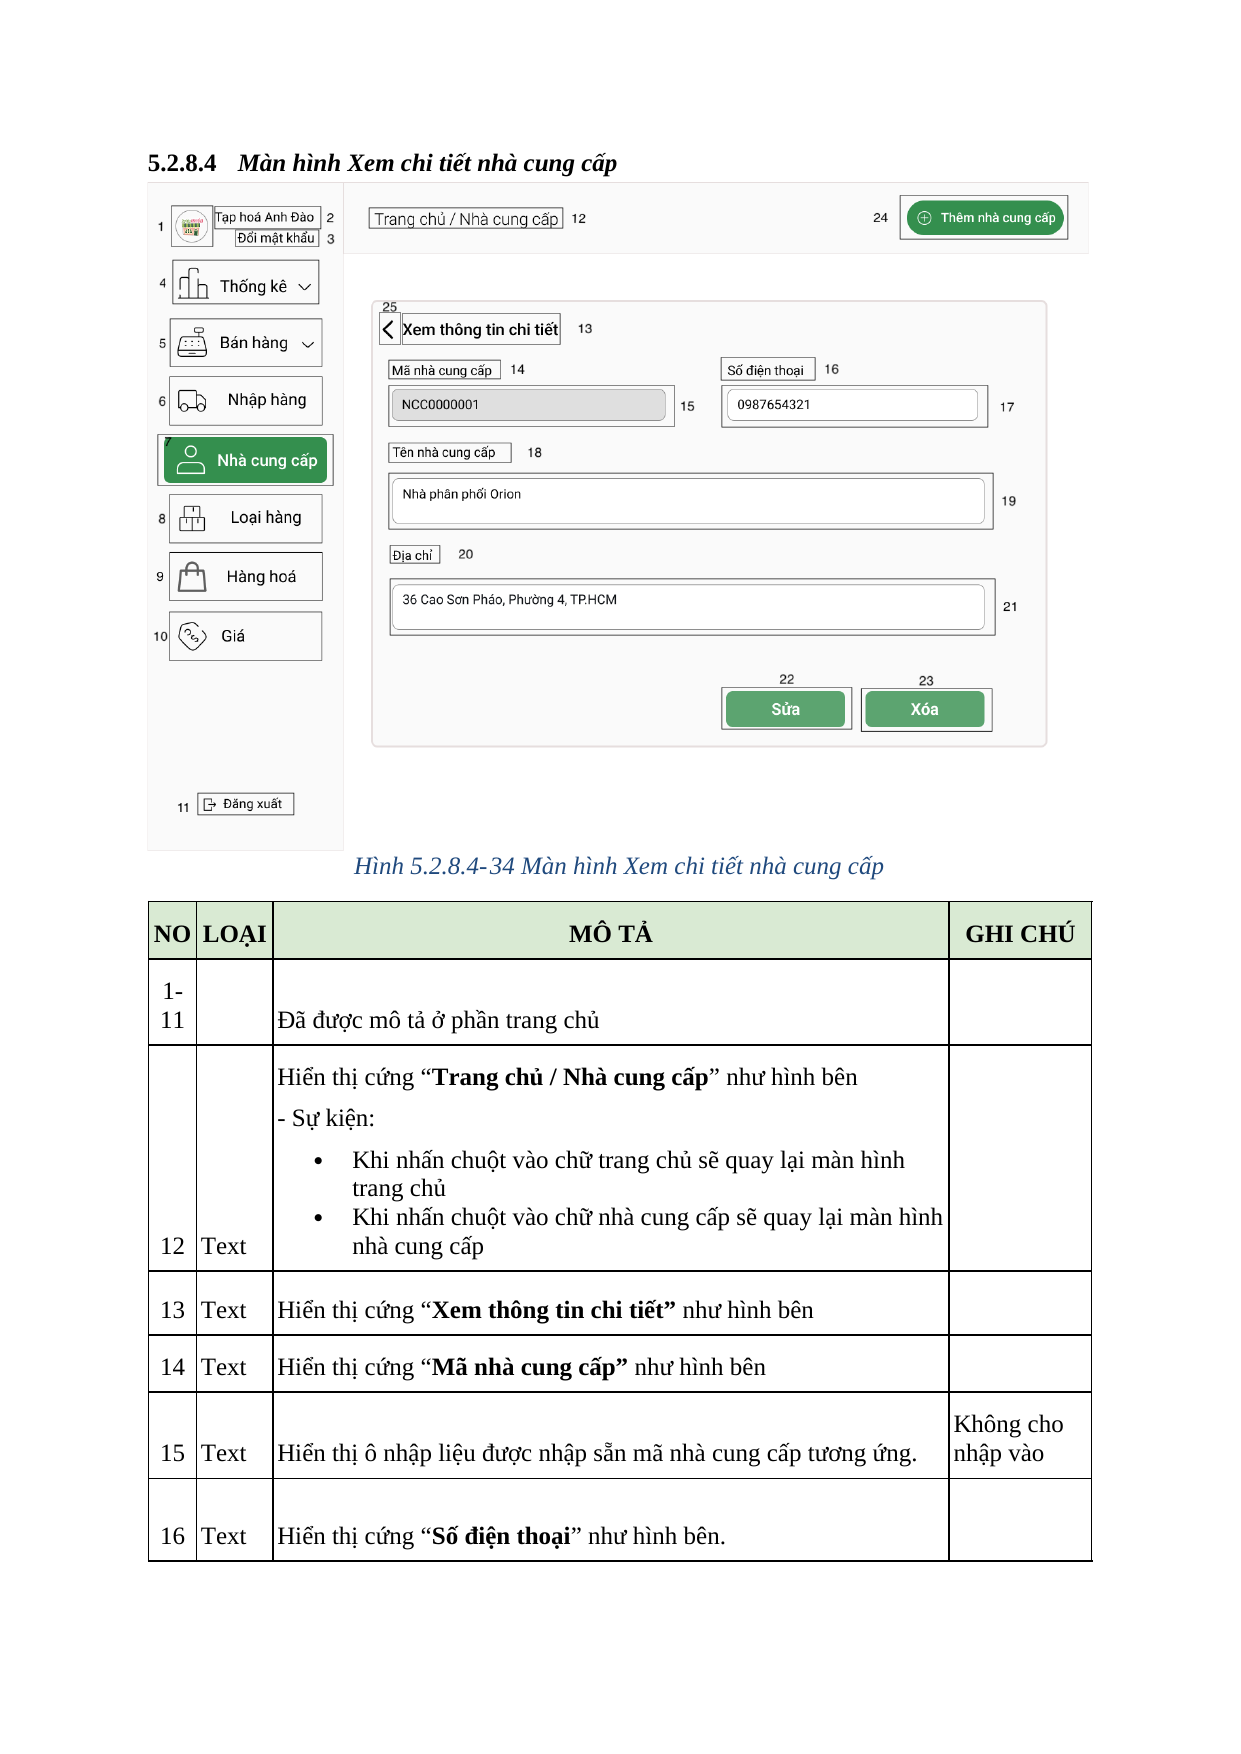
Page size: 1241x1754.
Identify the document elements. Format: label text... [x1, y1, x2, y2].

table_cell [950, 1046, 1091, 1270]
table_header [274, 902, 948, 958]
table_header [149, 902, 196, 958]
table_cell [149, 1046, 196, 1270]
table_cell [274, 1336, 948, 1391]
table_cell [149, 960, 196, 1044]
picture [147, 182, 1089, 851]
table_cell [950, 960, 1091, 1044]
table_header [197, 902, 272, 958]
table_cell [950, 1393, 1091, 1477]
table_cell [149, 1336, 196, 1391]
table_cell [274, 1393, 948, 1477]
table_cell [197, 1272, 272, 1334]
subtitle Màn hình Xem chi tiết nhà cung cấp [148, 148, 1092, 176]
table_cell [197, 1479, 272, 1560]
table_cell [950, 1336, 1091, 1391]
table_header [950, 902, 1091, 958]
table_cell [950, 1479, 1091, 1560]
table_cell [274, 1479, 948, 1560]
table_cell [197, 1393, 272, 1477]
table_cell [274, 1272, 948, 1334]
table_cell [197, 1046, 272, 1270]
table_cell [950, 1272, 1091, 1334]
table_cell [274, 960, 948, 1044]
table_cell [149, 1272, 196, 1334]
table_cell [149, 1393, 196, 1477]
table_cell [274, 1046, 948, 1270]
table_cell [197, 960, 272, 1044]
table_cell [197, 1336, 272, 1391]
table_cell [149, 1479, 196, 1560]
